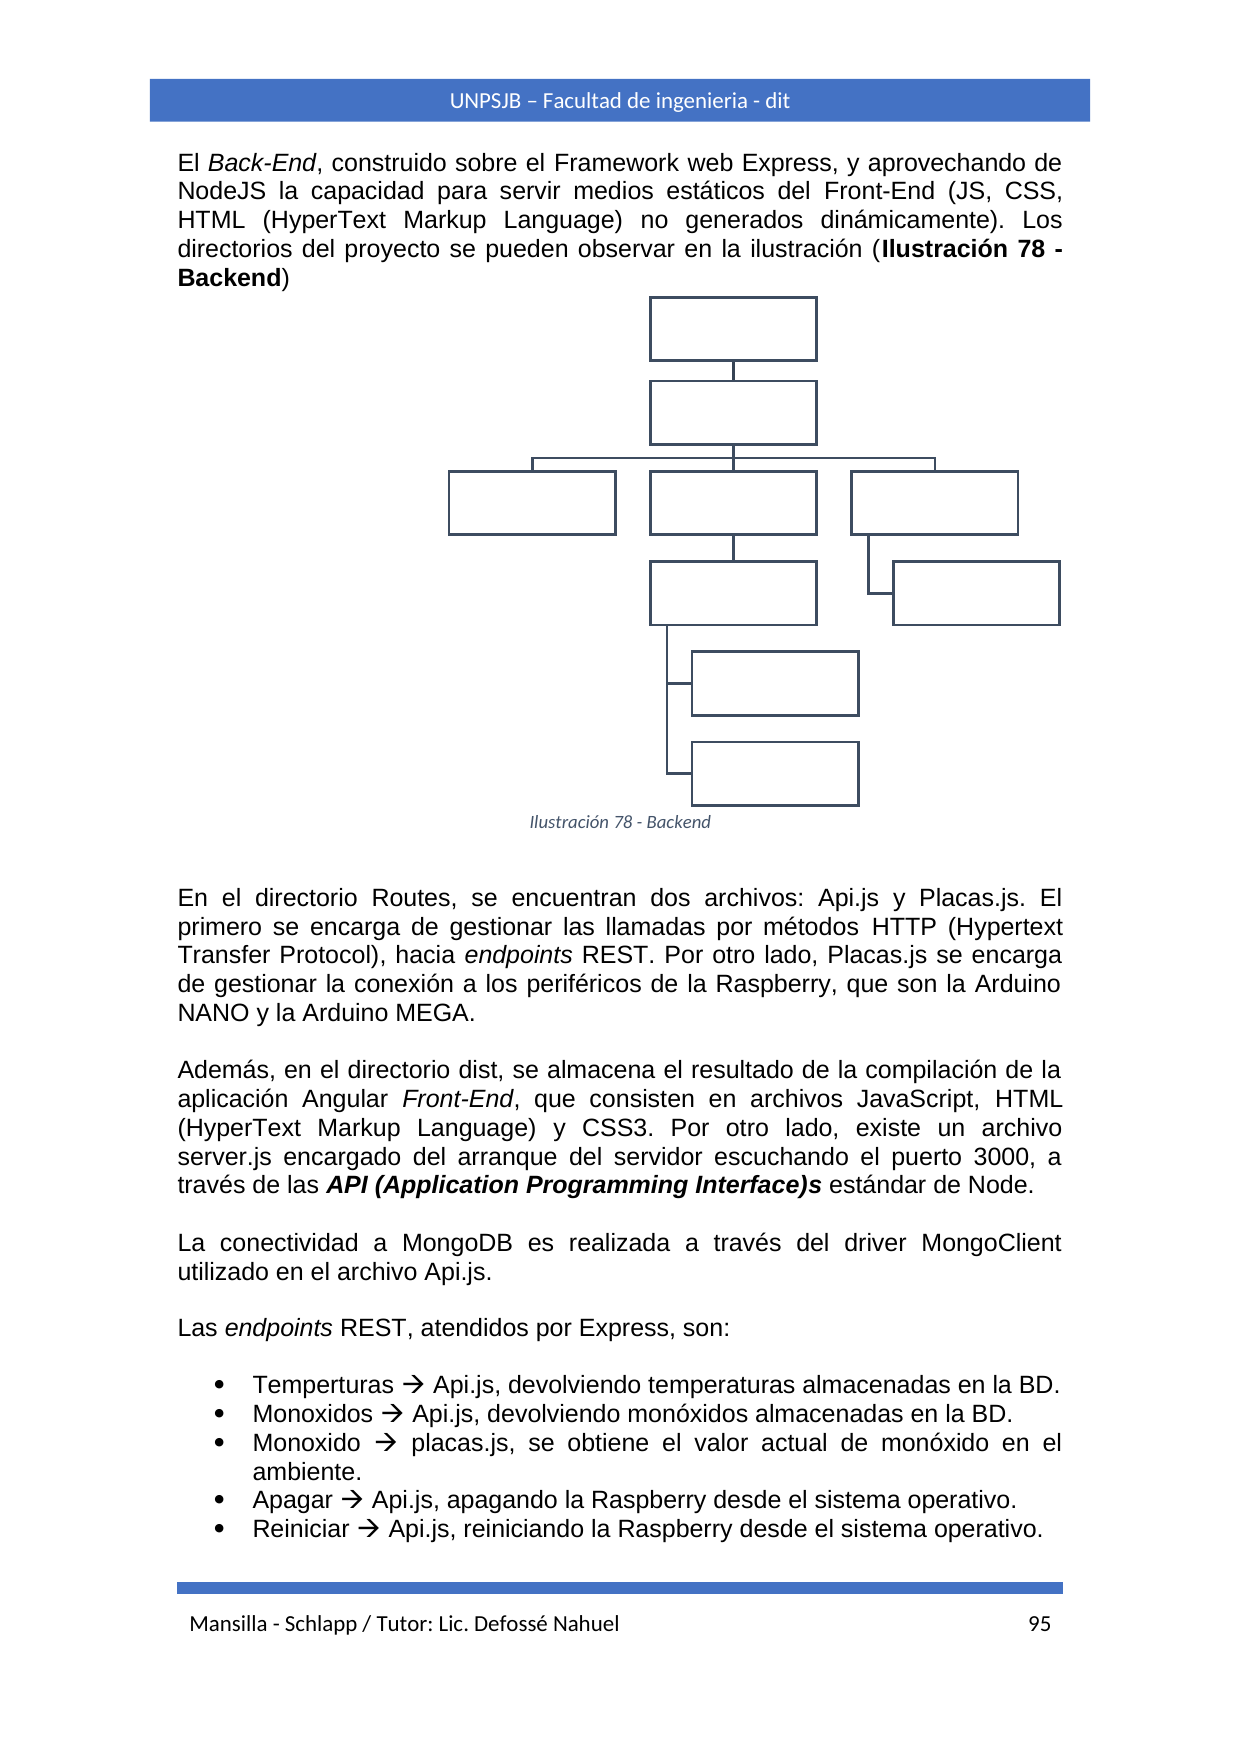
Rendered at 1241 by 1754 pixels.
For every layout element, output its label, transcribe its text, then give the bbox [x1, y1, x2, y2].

text Además, en el directorio dist, se almacena el resultado de la compilación de la aplicación Angular Front-End, que consisten en archivos JavaScript, HTML y CSS3. Por otro lado, existe un archivo server.js encargado del arranque del servidor escuchando el puerto 3000, a través de las APIs estándar de Node. [177, 1055, 1063, 1199]
list Monoxido placas.js, se obtiene el valor actual de monóxido en el ambiente. [215, 1428, 1063, 1485]
text El Back-End, construido sobre el framework web Express, y aprovechando de NodeJS la capacidad para servir medios estáticos del Front-End (JS, CSS, HTML no generados dinámicamente). Los directorios del proyecto se pueden observar en la ilustración (Ilustración 2 - Backend) [177, 148, 1063, 291]
list Apagar Api.js, apagando la Raspberry desde el sistema operativo. [215, 1485, 1063, 1514]
list Monoxidos Api.js, devolviendo monóxidos almacenadas en la BD. [215, 1399, 1063, 1428]
text En el directorio Routes, se encuentran dos archivos: Api.js y Placas.js. El primero se encarga de gestionar las llamadas por métodos HTTP (Hypertext Transfer Protocol), hacia endpoints REST. Por otro lado, Placas.js se encarga de gestionar la conexión a los periféricos de la Raspberry, que son la Arduino NANO y la Arduino MEGA. [177, 883, 1063, 1026]
text Las endpoints REST, atendidos por Express, son: [177, 1313, 1063, 1342]
list Reiniciar Api.js, reiniciando la Raspberry desde el sistema operativo. [215, 1514, 1063, 1543]
list Temperturas Api.js, devolviendo temperaturas almacenadas en la BD. [215, 1370, 1063, 1399]
text La conectividad a MongoDB es realizada a través del driver MongoClient utilizado en el archivo Api.js. [177, 1228, 1063, 1285]
